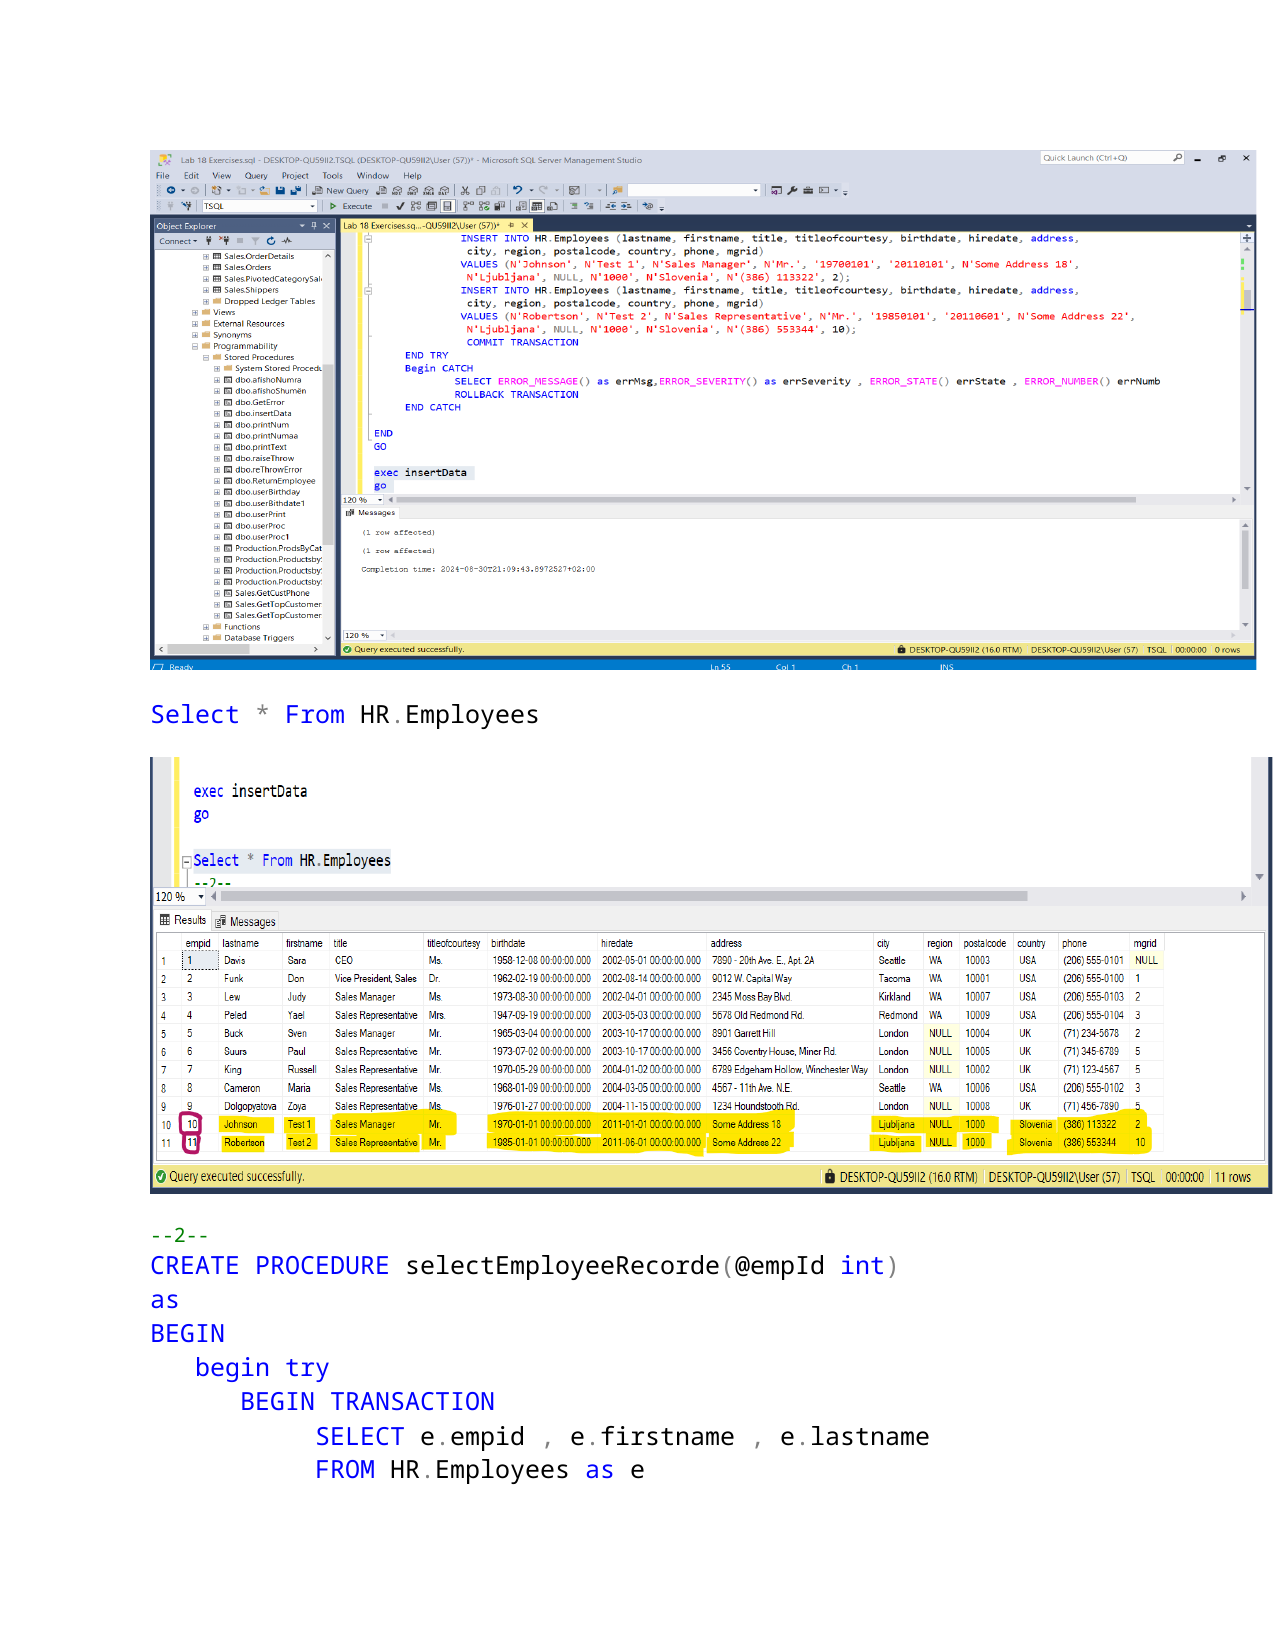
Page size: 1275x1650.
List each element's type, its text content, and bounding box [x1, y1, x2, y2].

text SELECT e.empid , e.firstname , e.lastname [150, 1418, 1125, 1452]
text --2-- [150, 1221, 1125, 1248]
text BEGIN [150, 1316, 1125, 1350]
text FROM HR.Employees as e [150, 1452, 1125, 1486]
text BEGIN TRANSACTION [150, 1384, 1125, 1418]
picture [150, 757, 1273, 1194]
text CREATE PROCEDURE selectEmployeeRecorde(@empId int) [150, 1248, 1125, 1282]
text Select * From HR.Employees [150, 697, 1125, 731]
text begin try [150, 1350, 1125, 1384]
picture [150, 150, 1257, 670]
text as [150, 1282, 1125, 1316]
